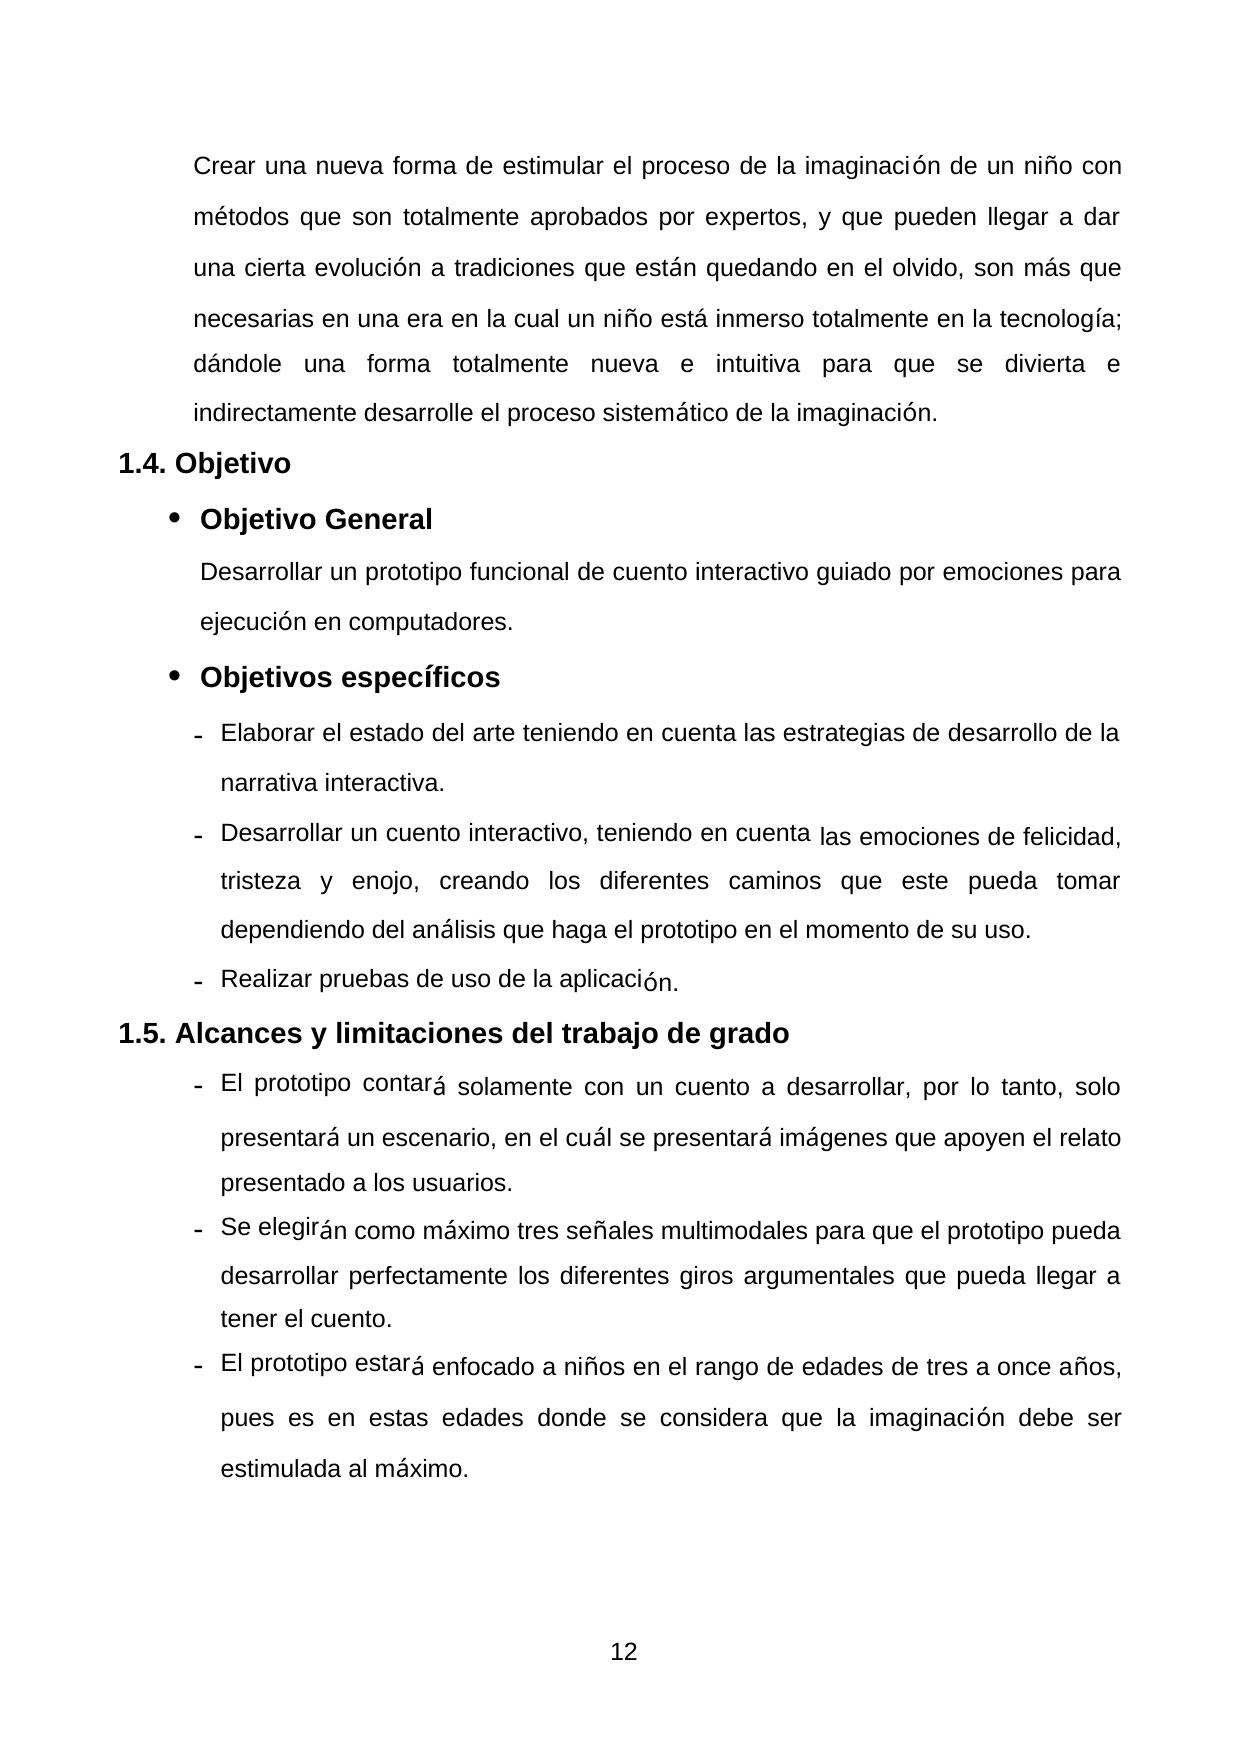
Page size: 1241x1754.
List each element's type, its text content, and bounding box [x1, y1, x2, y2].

list Realizar pruebas de uso de la aplicación. [193, 963, 1122, 999]
list El prototipo estará enfocado a niños en el rango de edades de tres a once años, pues es en estas edades donde se considera que la imaginación debe ser estimulada al máximo. [193, 1347, 1122, 1485]
subtitle 1.4. Objetivo [118, 446, 1122, 479]
list Desarrollar un cuento interactivo, teniendo en cuenta las emociones de felicidad, tristeza y enojo, creando los diferentes caminos que este pueda tomar dependiendo del análisis que haga el prototipo en el momento de su uso. [193, 817, 1122, 946]
list Elaborar el estado del arte teniendo en cuenta las estrategias de desarrollo de la narrativa interactiva. [193, 717, 1122, 801]
text Desarrollar un prototipo funcional de cuento interactivo guiado por emociones para ejecución en computadores. [200, 557, 1122, 637]
subtitle 1.5. Alcances y limitaciones del trabajo de grado [118, 1016, 1122, 1050]
subtitle Objetivo General [168, 496, 1122, 537]
list El prototipo contará solamente con un cuento a desarrollar, por lo tanto, solo presentará un escenario, en el cuál se presentará imágenes que apoyen el relato presentado a los usuarios. [193, 1067, 1122, 1197]
list Se elegirán como máximo tres señales multimodales para que el prototipo pueda desarrollar perfectamente los diferentes giros argumentales que pueda llegar a tener el cuento. [193, 1211, 1122, 1333]
subtitle Objetivos específicos [168, 654, 1122, 696]
text Crear una nueva forma de estimular el proceso de la imaginación de un niño con métodos que son totalmente aprobados por expertos, y que pueden llegar a dar una cierta evolución a tradiciones que están quedando en el olvido, son más que necesarias en una era en la cual un niño está inmerso totalmente en la tecnología; dándole una forma totalmente nueva e intuitiva para que se divierta e indirectamente desarrolle el proceso sistemático de la imaginación. [193, 148, 1122, 429]
